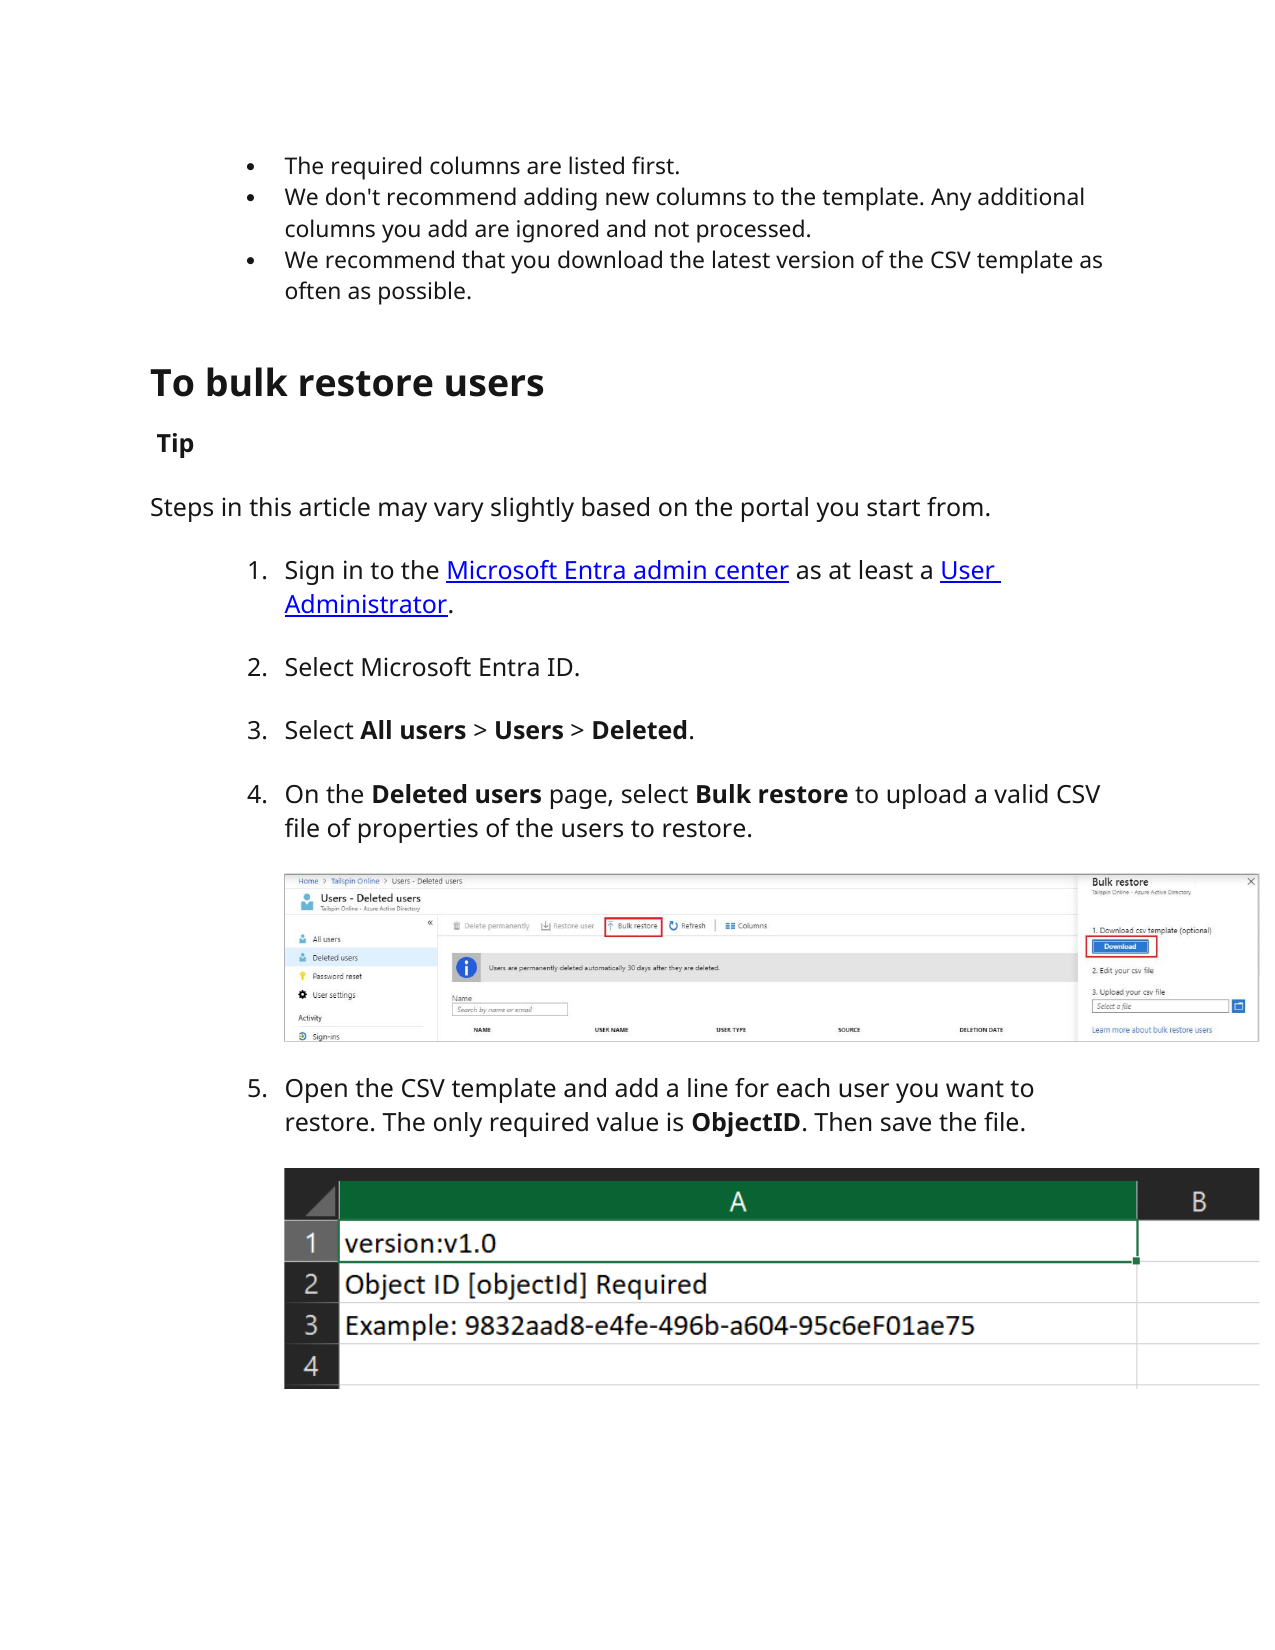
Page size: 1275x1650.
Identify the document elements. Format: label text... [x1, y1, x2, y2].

list Open the CSV template and add a line for each user you want to restore. The only required value is ObjectID. Then save the file. [247, 1071, 1125, 1139]
list We don't recommend adding new columns to the template. Any additional columns you add are ignored and not processed. [247, 181, 1125, 244]
list On the Deleted users page, select Bulk restore to upload a valid CSV file of properties of the users to restore. [247, 776, 1125, 844]
title Tip [150, 426, 1125, 460]
subtitle To bulk restore users [150, 356, 1125, 407]
list Sign in to the Microsoft Entra admin center as at least a User Administrator. [247, 552, 1125, 621]
list Select All users > Users > Deleted. [247, 713, 1125, 747]
list We recommend that you download the latest version of the CSV template as often as possible. [247, 244, 1125, 306]
list Select Microsoft Entra ID. [247, 650, 1125, 684]
text Steps in this article may vary slightly based on the portal you start from. [150, 489, 1125, 523]
picture [284, 873, 1260, 1042]
list The required columns are listed first. [247, 150, 1125, 181]
picture [284, 1168, 1260, 1389]
